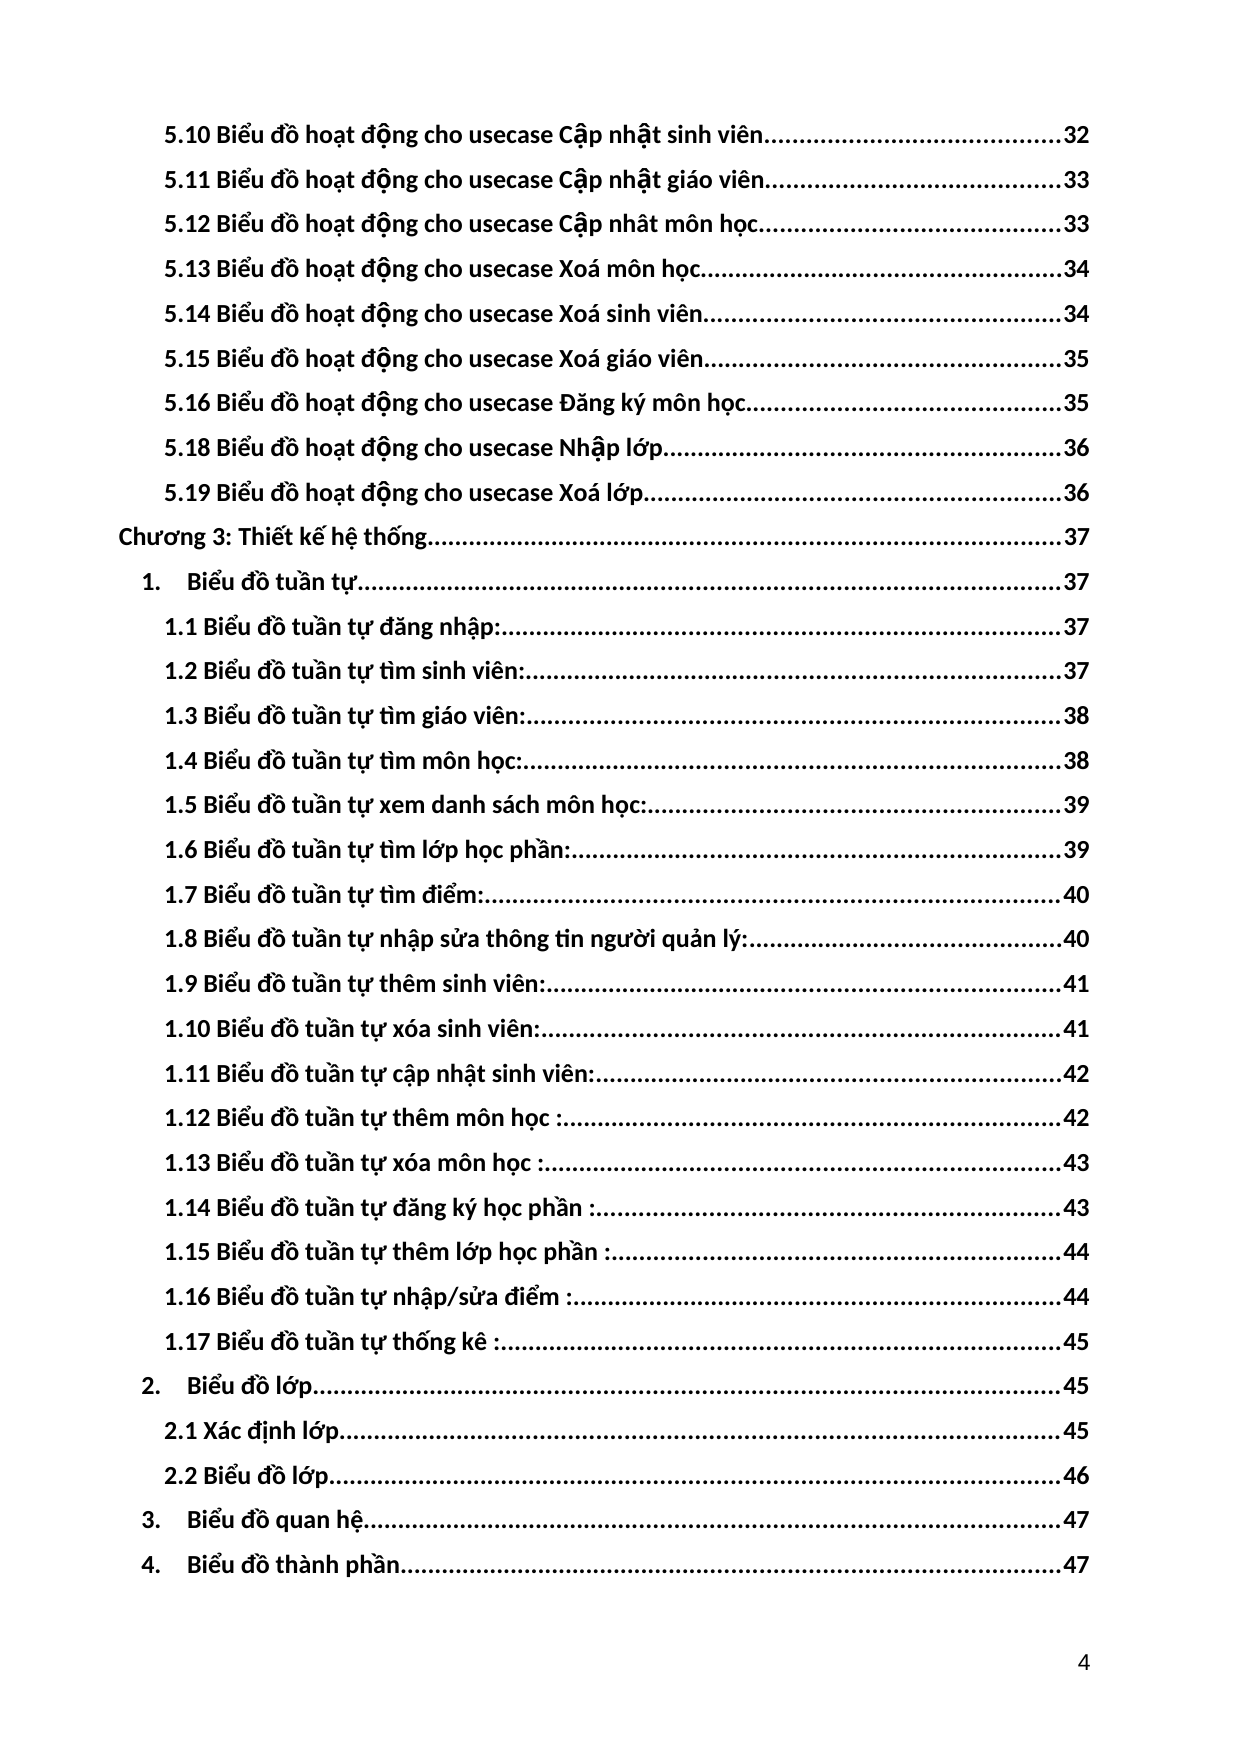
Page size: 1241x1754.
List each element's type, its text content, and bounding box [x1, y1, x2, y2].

text 5.14 Biểu đồ hoạt động cho usecase Xoá sinh viên 34 [164, 297, 1090, 329]
text 1.16 Biểu đồ tuần tự nhập/sửa điểm : 44 [164, 1280, 1090, 1312]
text 1.9 Biểu đồ tuần tự thêm sinh viên: 41 [164, 967, 1090, 999]
text 1.14 Biểu đồ tuần tự đăng ký học phần : 43 [164, 1191, 1090, 1222]
text 2.1 Xác định lớp 45 [164, 1414, 1090, 1446]
text 1.13 Biểu đồ tuần tự xóa môn học : 43 [164, 1146, 1090, 1178]
text 1.17 Biểu đồ tuần tự thống kê : 45 [164, 1325, 1090, 1357]
text 2. Biểu đồ lớp 45 [141, 1369, 1090, 1401]
text 5.10 Biểu đồ hoạt động cho usecase Cập nhật sinh viên 32 [164, 118, 1090, 150]
text 1.2 Biểu đồ tuần tự tìm sinh viên: 37 [164, 654, 1090, 686]
text 1.6 Biểu đồ tuần tự tìm lớp học phần: 39 [164, 833, 1090, 865]
text 3. Biểu đồ quan hệ 47 [141, 1503, 1090, 1535]
text 1.8 Biểu đồ tuần tự nhập sửa thông tin người quản lý: 40 [164, 923, 1090, 954]
text 4. Biểu đồ thành phần 47 [141, 1548, 1090, 1580]
text 1.12 Biểu đồ tuần tự thêm môn học : 42 [164, 1101, 1090, 1133]
text 5.13 Biểu đồ hoạt động cho usecase Xoá môn học 34 [164, 252, 1090, 284]
text 1.4 Biểu đồ tuần tự tìm môn học: 38 [164, 744, 1090, 776]
text 1. Biểu đồ tuần tự 37 [141, 565, 1090, 597]
text 5.18 Biểu đồ hoạt động cho usecase Nhập lớp 36 [164, 431, 1090, 463]
text 5.12 Biểu đồ hoạt động cho usecase Cập nhât môn học 33 [164, 208, 1090, 239]
text 5.11 Biểu đồ hoạt động cho usecase Cập nhật giáo viên 33 [164, 163, 1090, 195]
text 1.10 Biểu đồ tuần tự xóa sinh viên: 41 [164, 1012, 1090, 1044]
text 1.1 Biểu đồ tuần tự đăng nhập: 37 [164, 610, 1090, 642]
text 5.15 Biểu đồ hoạt động cho usecase Xoá giáo viên 35 [164, 342, 1090, 373]
text Chương 3: Thiết kế hệ thống 37 [118, 520, 1090, 552]
text 1.7 Biểu đồ tuần tự tìm điểm: 40 [164, 878, 1090, 910]
text 1.15 Biểu đồ tuần tự thêm lớp học phần : 44 [164, 1235, 1090, 1267]
text 5.16 Biểu đồ hoạt động cho usecase Đăng ký môn học 35 [164, 386, 1090, 418]
text 1.5 Biểu đồ tuần tự xem danh sách môn học: 39 [164, 788, 1090, 820]
text 1.3 Biểu đồ tuần tự tìm giáo viên: 38 [164, 699, 1090, 731]
text 5.19 Biểu đồ hoạt động cho usecase Xoá lớp 36 [164, 476, 1090, 507]
text 2.2 Biểu đồ lớp 46 [164, 1459, 1090, 1491]
text 1.11 Biểu đồ tuần tự cập nhật sinh viên: 42 [164, 1057, 1090, 1088]
